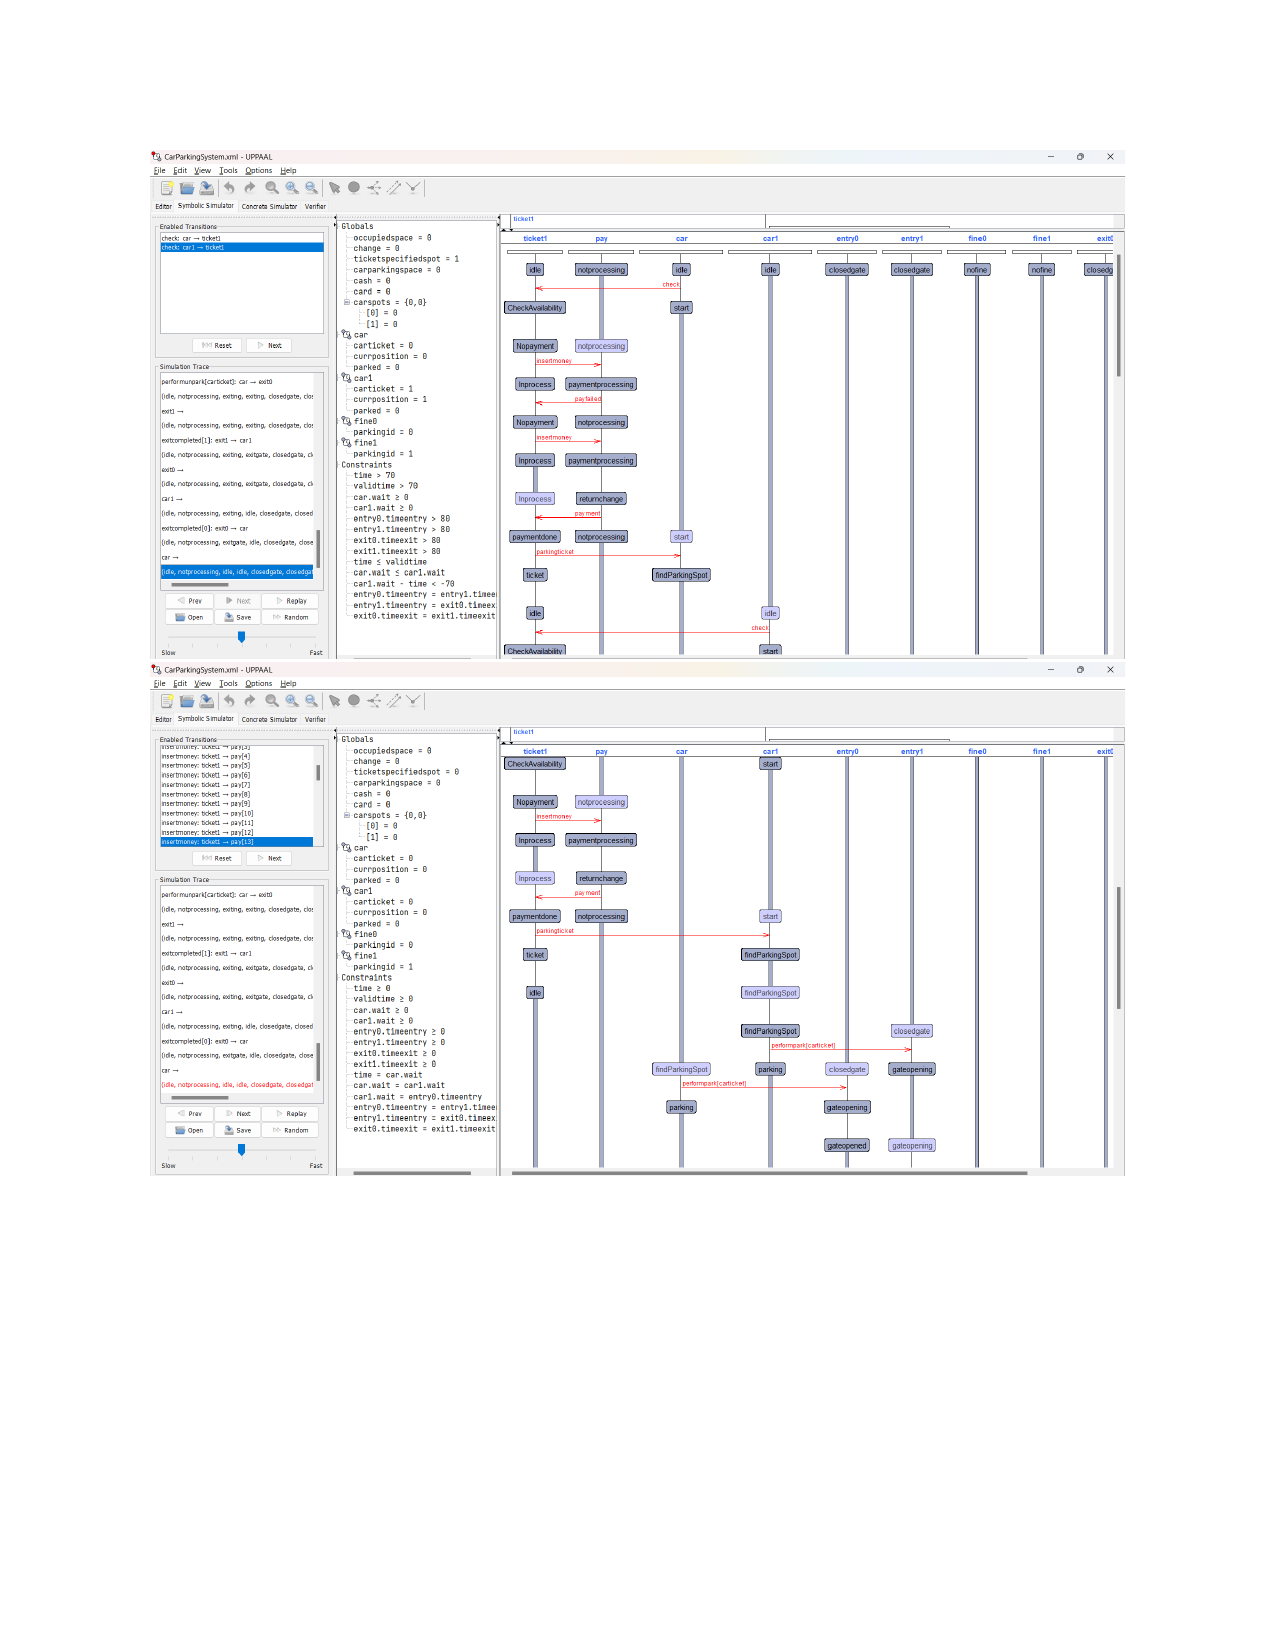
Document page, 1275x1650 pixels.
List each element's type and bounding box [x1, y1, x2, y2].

picture [150, 662, 1125, 1176]
picture [150, 150, 1125, 659]
